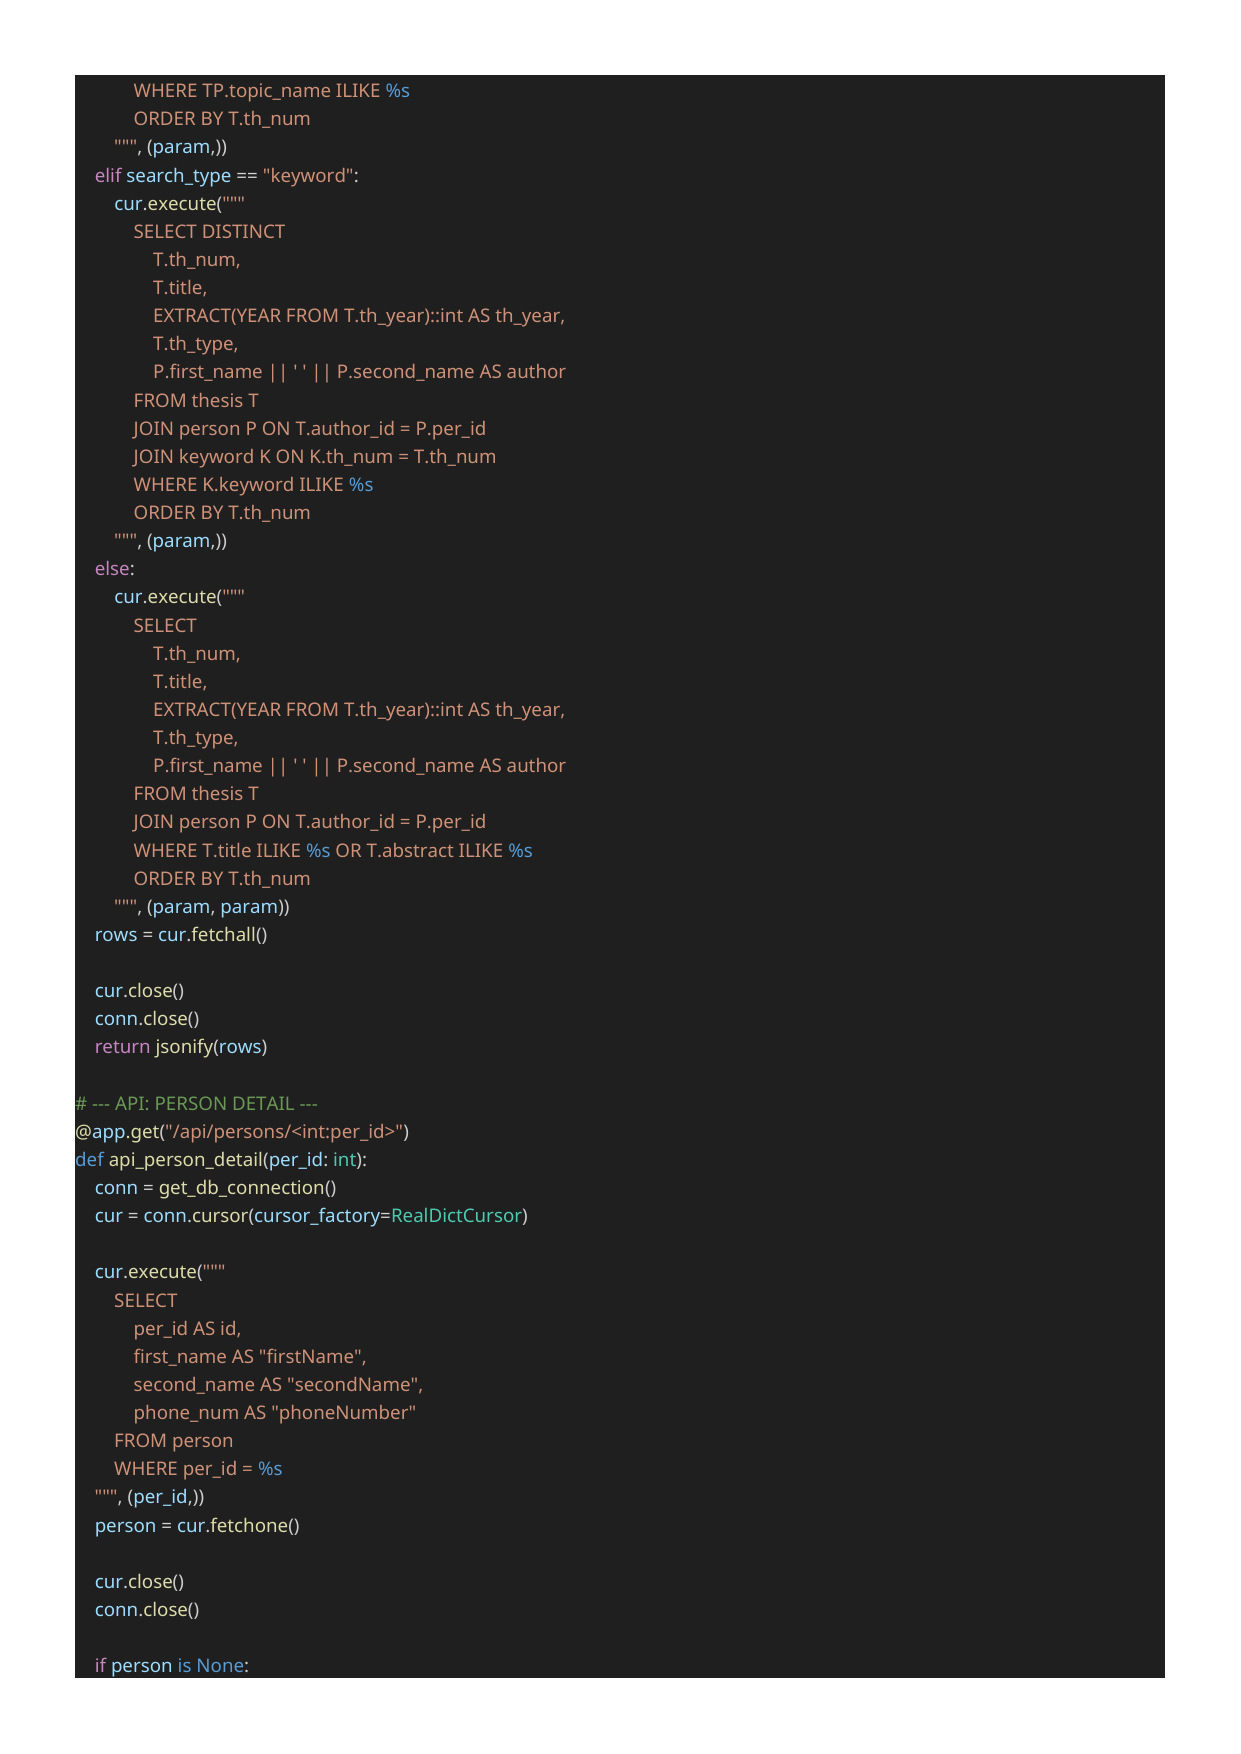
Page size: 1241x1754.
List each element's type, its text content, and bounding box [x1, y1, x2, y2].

text T.th_num, [75, 637, 1165, 666]
text JOIN person P ON T.author_id = P.per_id [75, 806, 1165, 834]
text T.th_type, [75, 722, 1165, 750]
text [75, 356, 1165, 384]
text ORDER BY T.th_num [75, 497, 1165, 525]
text FROM person [75, 1425, 1165, 1453]
text first_name AS "firstName", [75, 1341, 1165, 1369]
text """, (param, param)) [75, 891, 1165, 919]
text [75, 300, 1165, 328]
text """, (param,)) [75, 131, 1165, 159]
text else: [75, 553, 1165, 581]
text WHERE per_id = %s [75, 1453, 1165, 1481]
text cur.close() [75, 975, 1165, 1003]
text cur = conn.cursor(cursor_factory=RealDictCursor) [75, 1200, 1165, 1228]
text cur.execute(""" [75, 581, 1165, 609]
text ORDER BY T.th_num [75, 103, 1165, 131]
text elif search_type == "keyword": [75, 159, 1165, 187]
text T.th_type, [75, 328, 1165, 356]
text phone_num AS "phoneNumber" [75, 1397, 1165, 1425]
text T.title, [75, 272, 1165, 300]
text conn.close() [75, 1003, 1165, 1031]
text cur.close() [75, 1566, 1165, 1594]
text if person is None: [75, 1650, 1165, 1678]
text WHERE T.title ILIKE %s OR T.abstract ILIKE %s [75, 834, 1165, 862]
text WHERE TP.topic_name ILIKE %s [75, 75, 1165, 103]
text person = cur.fetchone() [75, 1509, 1165, 1537]
text cur.execute(""" [75, 187, 1165, 216]
text WHERE K.keyword ILIKE %s [75, 469, 1165, 497]
text FROM thesis T [75, 384, 1165, 412]
text per_id AS id, [75, 1312, 1165, 1341]
text @app.get("/api/persons/<int:per_id>") [75, 1116, 1165, 1144]
text conn = get_db_connection() [75, 1172, 1165, 1200]
text EXTRACT(YEAR FROM T.th_year)::int AS th_year, [75, 694, 1165, 722]
text SELECT [75, 1284, 1165, 1312]
text conn.close() [75, 1594, 1165, 1622]
text ORDER BY T.th_num [75, 862, 1165, 891]
text def api_person_detail(per_id: int): [75, 1144, 1165, 1172]
text JOIN keyword K ON K.th_num = T.th_num [75, 441, 1165, 469]
text """, (param,)) [75, 525, 1165, 553]
text return jsonify(rows) [75, 1031, 1165, 1059]
text SELECT DISTINCT [75, 216, 1165, 244]
text cur.execute(""" [75, 1256, 1165, 1284]
text SELECT [75, 609, 1165, 637]
text FROM thesis T [75, 778, 1165, 806]
text T.title, [75, 666, 1165, 694]
text # --- API: PERSON DETAIL --- [75, 1087, 1165, 1116]
text P.first_name || ' ' || P.second_name AS author [75, 750, 1165, 778]
text JOIN person P ON T.author_id = P.per_id [75, 412, 1165, 441]
text rows = cur.fetchall() [75, 919, 1165, 947]
text """, (per_id,)) [75, 1481, 1165, 1509]
text second_name AS "secondName", [75, 1369, 1165, 1397]
text T.th_num, [75, 244, 1165, 272]
